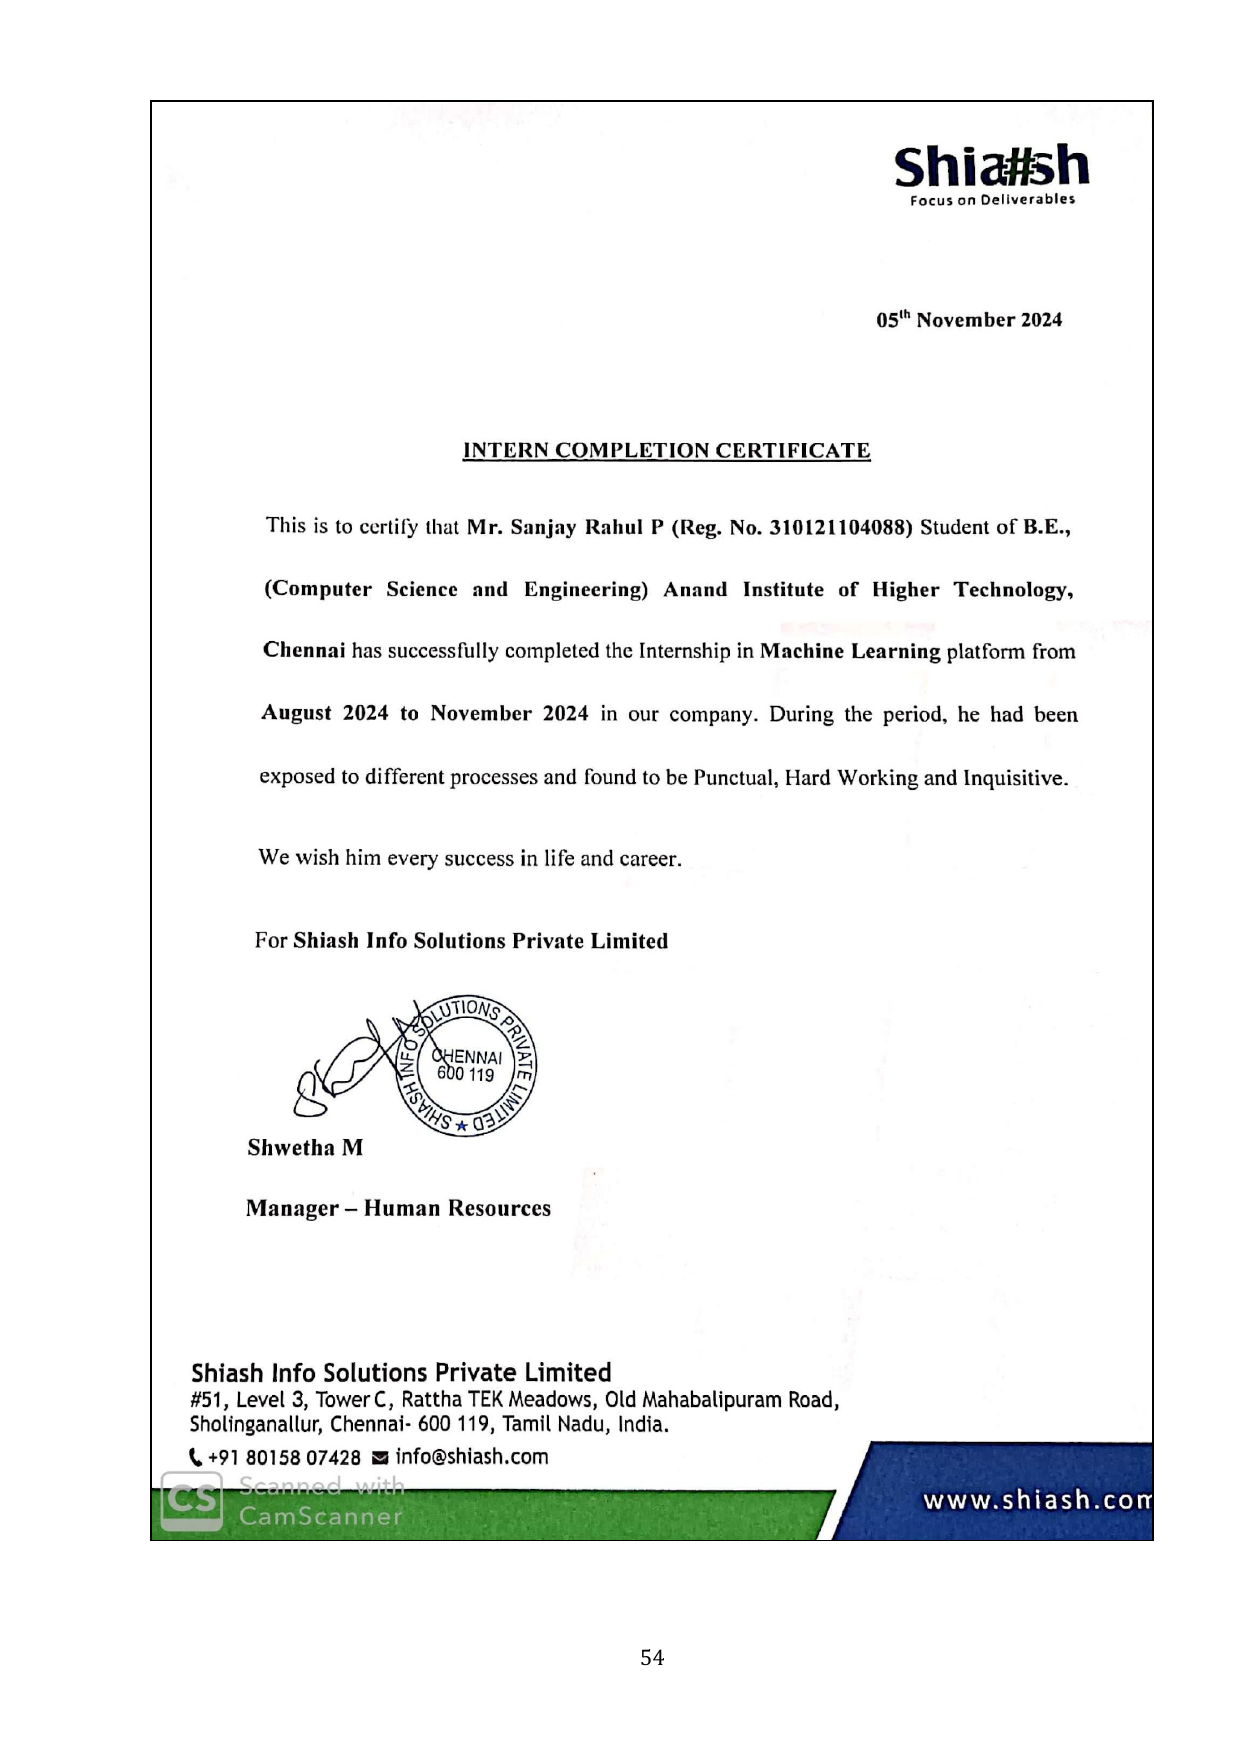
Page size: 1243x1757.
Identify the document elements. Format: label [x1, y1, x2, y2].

picture [152, 102, 1152, 1540]
